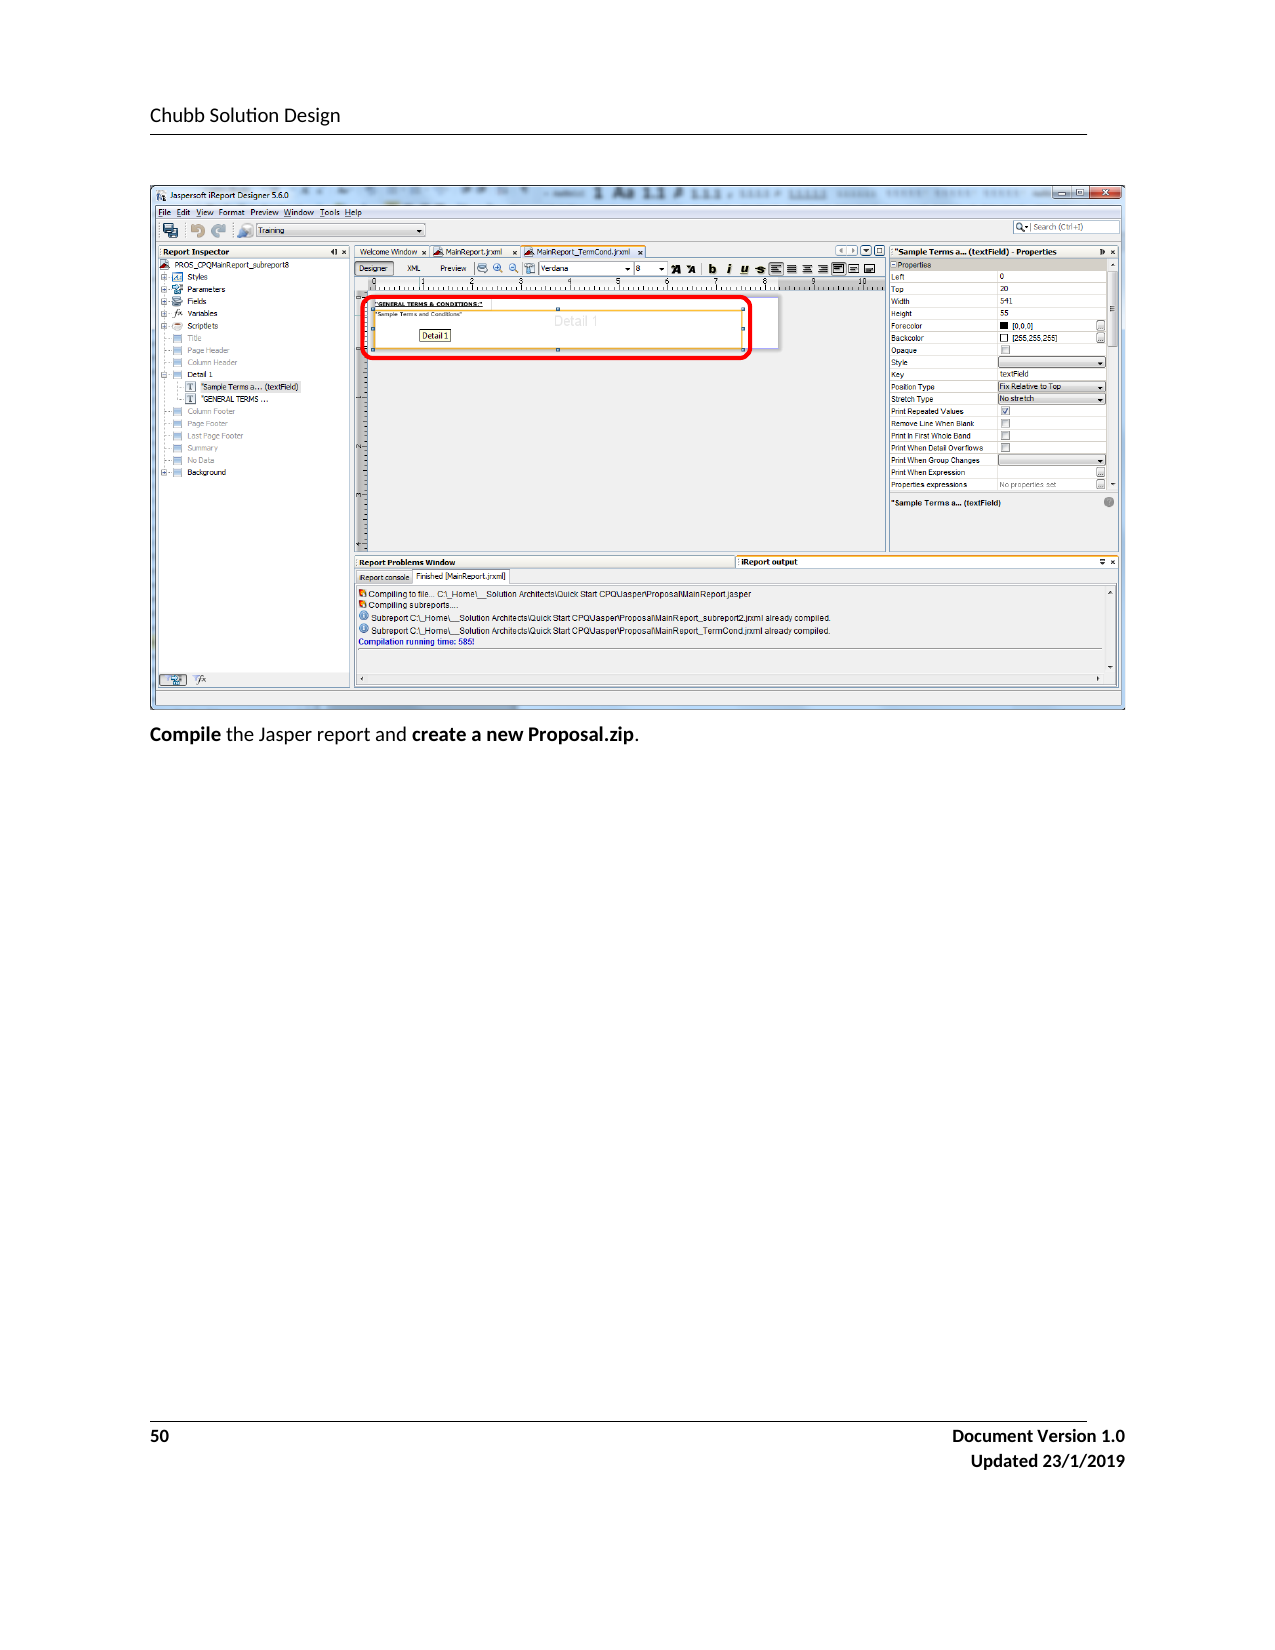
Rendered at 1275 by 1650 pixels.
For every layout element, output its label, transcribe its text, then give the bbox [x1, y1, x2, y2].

picture [150, 185, 1125, 710]
text Compile the Jasper report and create a new Proposal.zip. [150, 722, 1087, 747]
